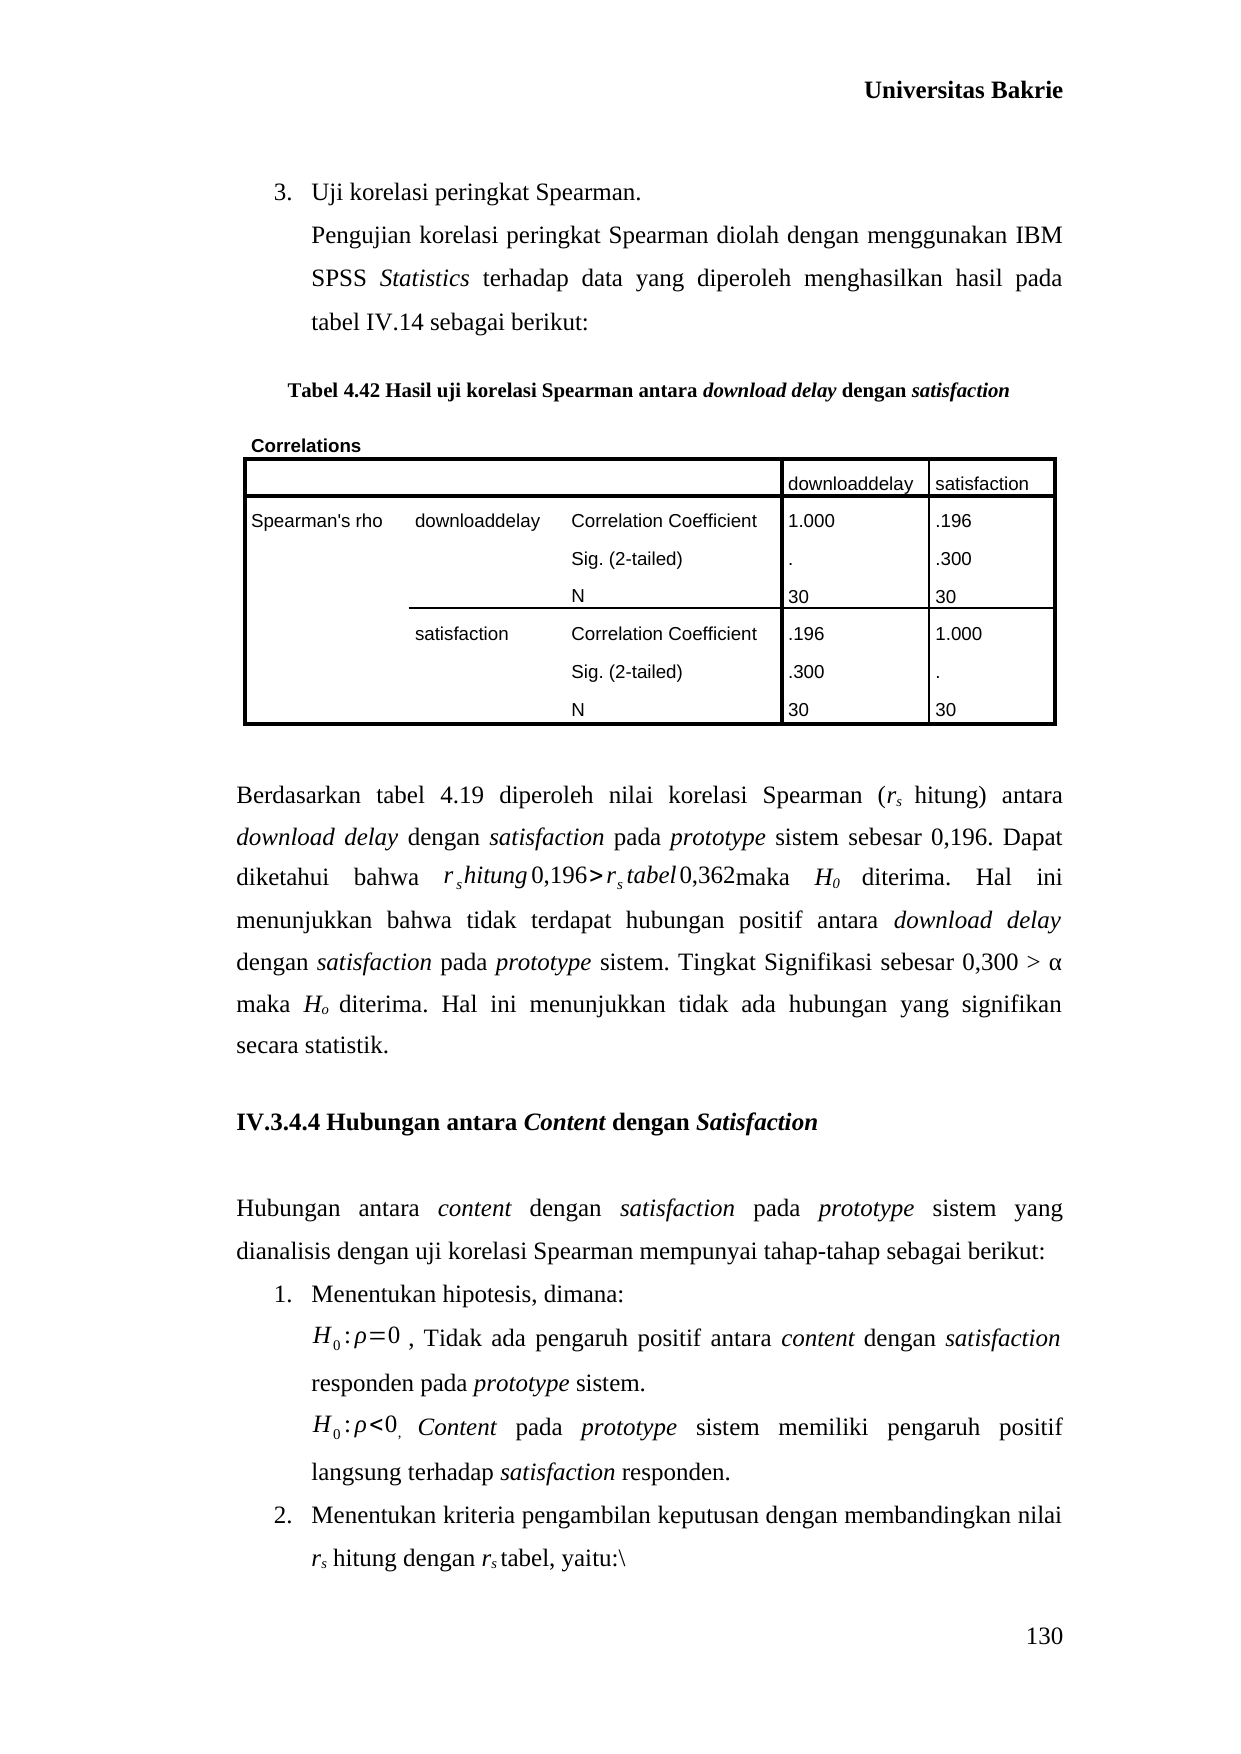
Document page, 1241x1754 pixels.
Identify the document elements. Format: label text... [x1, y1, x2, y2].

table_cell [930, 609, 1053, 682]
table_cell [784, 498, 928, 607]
text Berdasarkan tabel 4.19 diperoleh nilai korelasi Spearman (rs hitung) antara download delay dengan satisfaction pada prototype sistem sebesar 0,196. Dapat diketahui bahwa maka H0 diterima. Hal ini menunjukkan bahwa tidak terdapat hubungan positif antara download delay dengan satisfaction pada prototype sistem. Tingkat Signifikasi sebesar 0,300 > α maka Ho diterima. Hal ini menunjukkan tidak ada hubungan yang signifikan secara statistik. [236, 768, 1063, 1059]
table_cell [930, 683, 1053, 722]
list , Content pada prototype sistem memiliki pengaruh positif langsung terhadap satisfaction responden. [311, 1411, 1063, 1486]
text Hubungan antara content dengan satisfaction pada prototype sistem yang dianalisis dengan uji korelasi Spearman mempunyai tahap-tahap sebagai berikut: [236, 1193, 1063, 1265]
list Menentukan kriteria pengambilan keputusan dengan membandingkan nilai rs hitung dengan rs tabel, yaitu:\ [274, 1500, 1063, 1572]
list Menentukan hipotesis, dimana: [274, 1279, 1063, 1308]
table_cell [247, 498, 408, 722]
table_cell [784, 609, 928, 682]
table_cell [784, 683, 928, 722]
list , Tidak ada pengaruh positif antara content dengan satisfaction responden pada prototype sistem. [311, 1322, 1063, 1397]
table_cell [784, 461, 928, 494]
list Pengujian korelasi peringkat Spearman diolah dengan menggunakan IBM SPSS Statistics terhadap data yang diperoleh menghasilkan hasil pada tabel IV.14 sebagai berikut: [311, 220, 1063, 335]
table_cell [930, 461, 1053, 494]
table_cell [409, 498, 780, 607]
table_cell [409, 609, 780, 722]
list Uji korelasi peringkat Spearman. [274, 177, 1063, 206]
subtitle Hubungan antara Content dengan Satisfaction [236, 1107, 1063, 1135]
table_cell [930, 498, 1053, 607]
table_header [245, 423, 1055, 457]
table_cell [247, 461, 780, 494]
